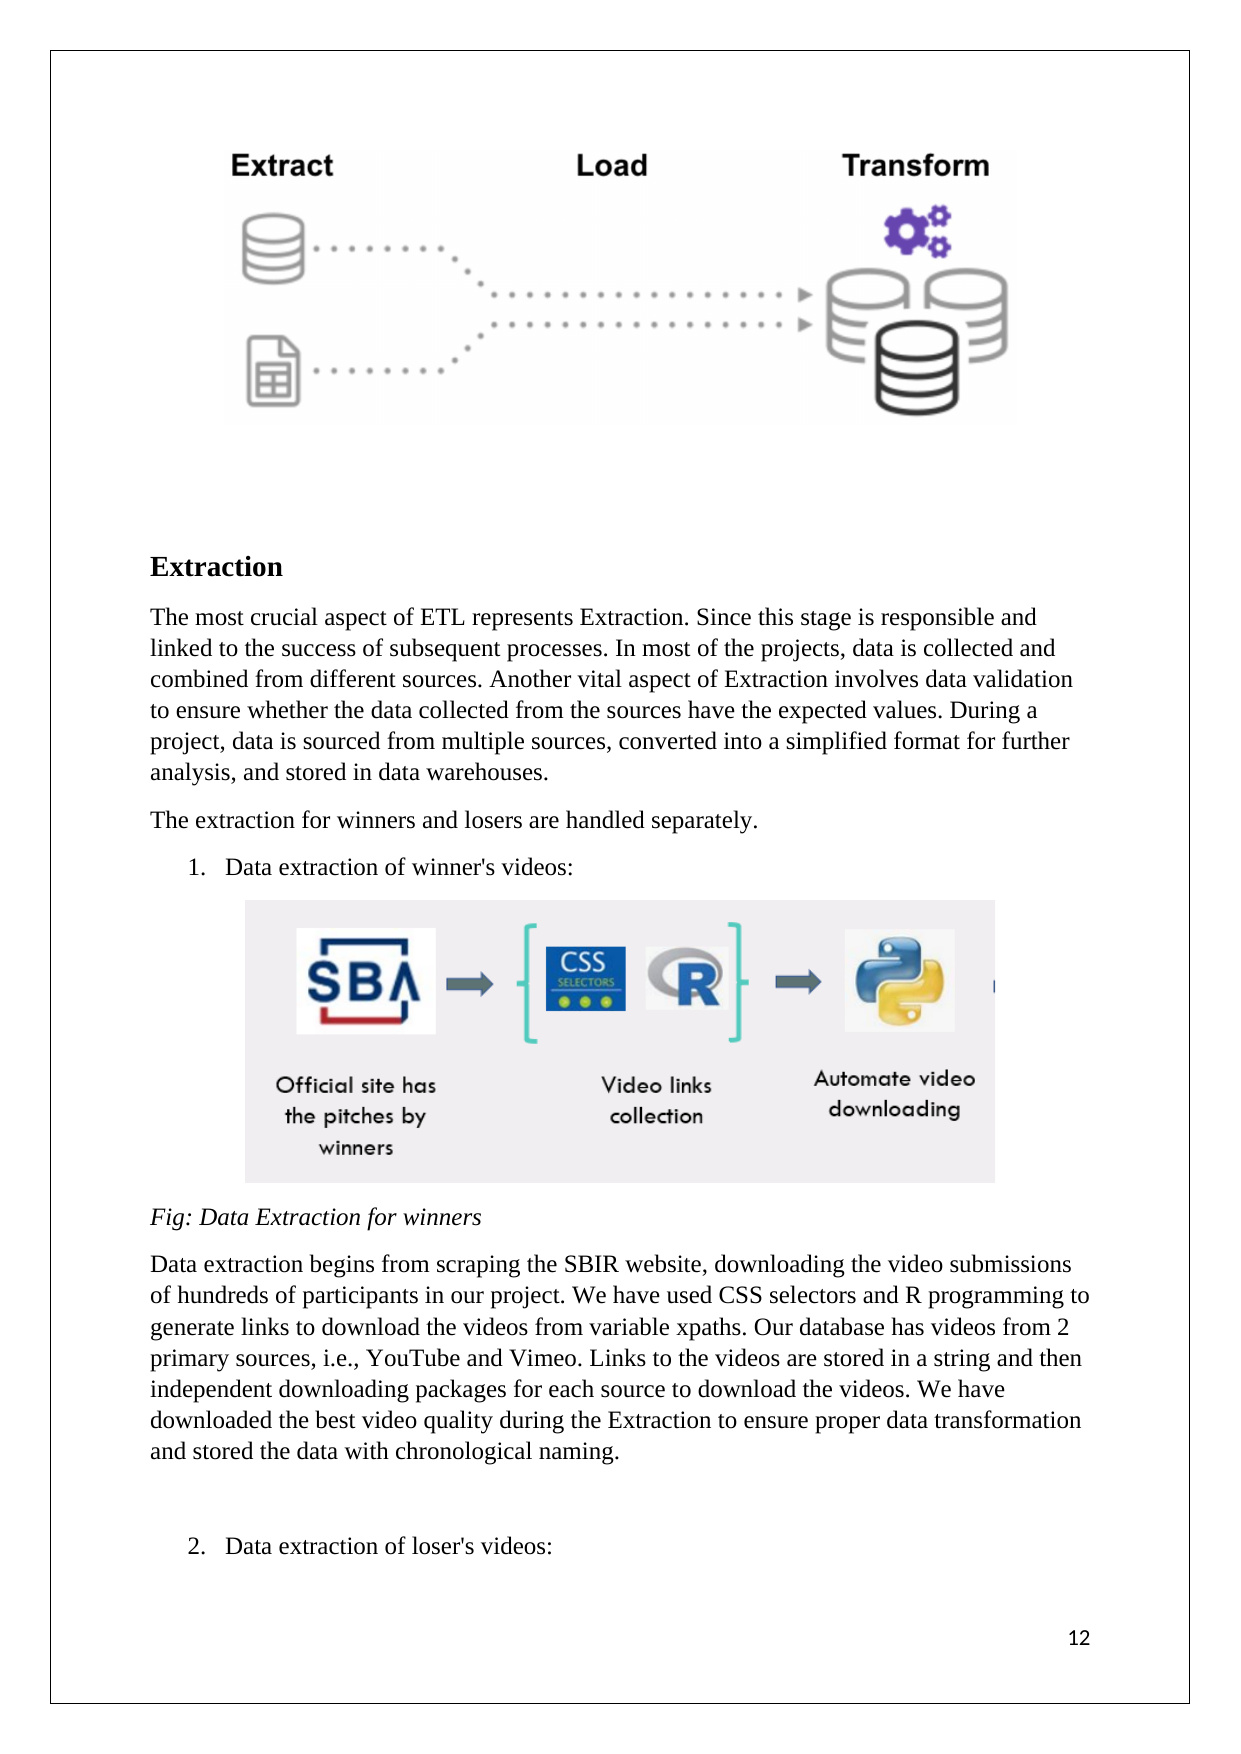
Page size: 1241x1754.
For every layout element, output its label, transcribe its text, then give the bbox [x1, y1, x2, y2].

text The extraction for winners and losers are handled separately. [150, 805, 1090, 833]
text Extraction [150, 549, 1090, 582]
text Data extraction begins from scraping the SBIR website, downloading the video submissions of hundreds of participants in our project. We have used CSS selectors and R programming to generate links to download the videos from variable xpaths. Our database has videos from 2 primary sources, i.e., YouTube and Vimeo. Links to the videos are stored in a string and then independent downloading packages for each source to download the videos. We have downloaded the best video quality during the Extraction to ensure proper data transformation and stored the data with chronological naming. [150, 1249, 1090, 1464]
picture [223, 150, 1017, 425]
list Data extraction of winner's videos: [187, 852, 1090, 881]
text The most crucial aspect of ETL represents Extraction. Since this stage is responsible and linked to the success of subsequent processes. In most of the projects, data is collected and combined from different sources. Another vital aspect of Extraction involves data validation to ensure whether the data collected from the sources have the expected values. During a project, data is sourced from multiple sources, converted into a simplified format for further analysis, and stored in data warehouses. [150, 602, 1090, 786]
text Fig: Data Extraction for winners [150, 1202, 1090, 1231]
picture [245, 900, 995, 1183]
list Data extraction of loser's videos: [187, 1531, 1090, 1560]
